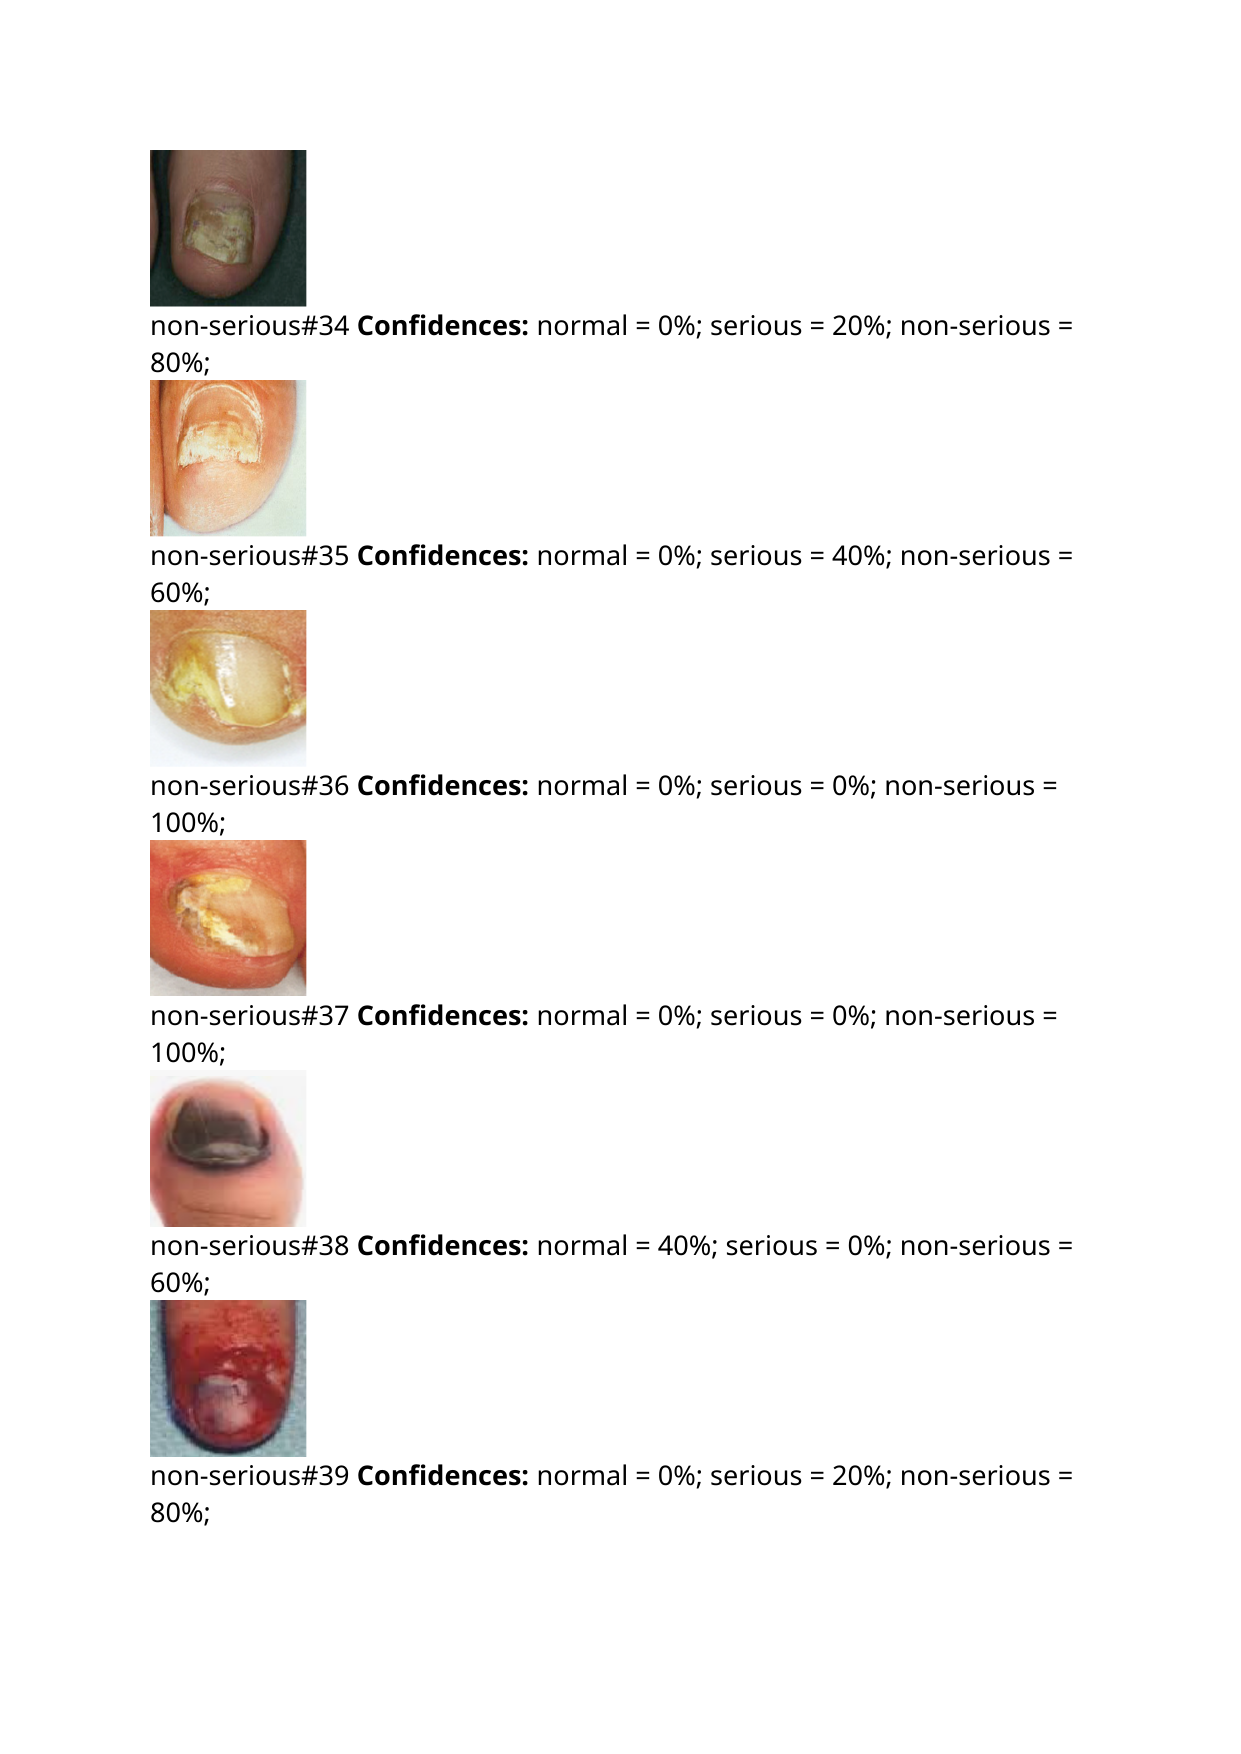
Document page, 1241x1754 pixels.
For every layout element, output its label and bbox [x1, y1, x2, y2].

picture [150, 380, 307, 537]
picture [150, 1070, 307, 1227]
picture [150, 840, 307, 997]
picture [150, 1300, 307, 1457]
picture [150, 610, 307, 767]
text [150, 150, 1090, 1530]
picture [150, 150, 307, 307]
